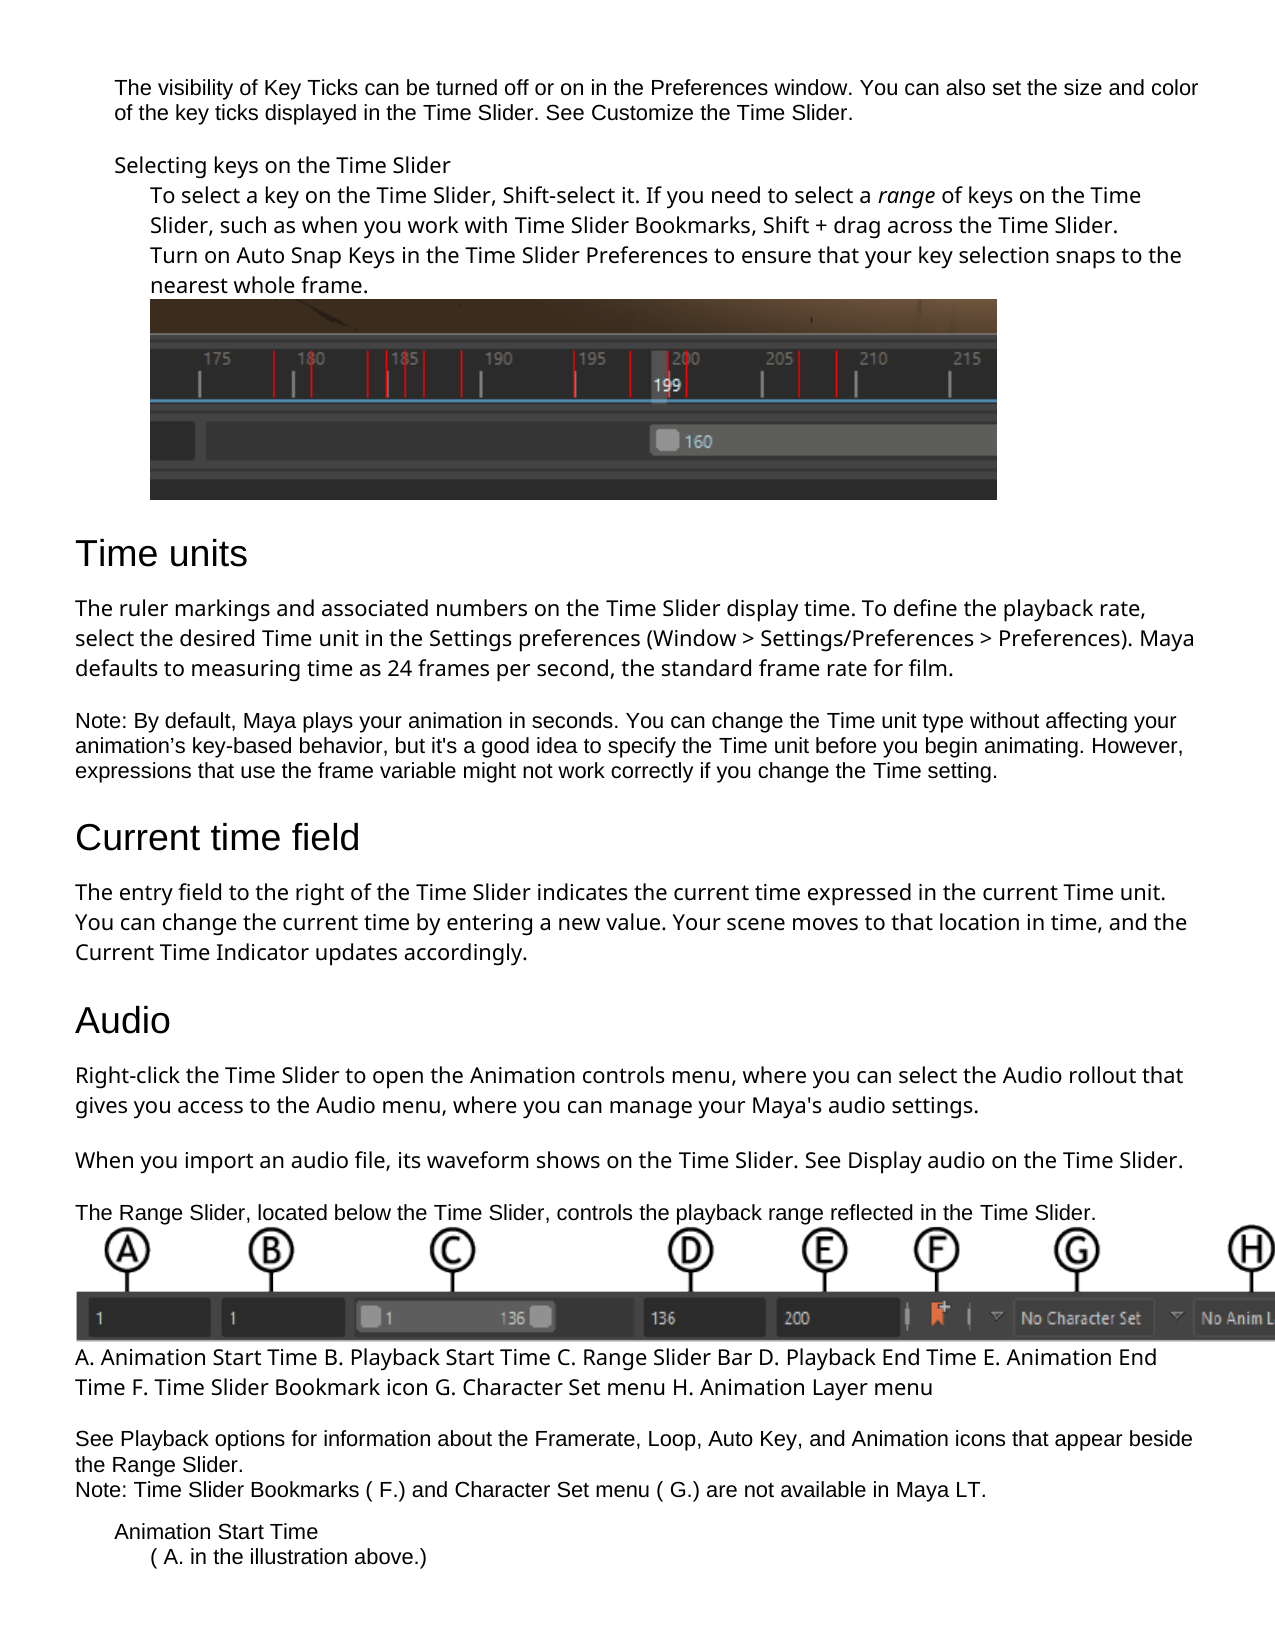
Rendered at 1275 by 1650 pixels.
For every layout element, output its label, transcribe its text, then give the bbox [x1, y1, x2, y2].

text Turn on Auto Snap Keys in the Time Slider Preferences to ensure that your key selection snaps to the nearest whole frame. [150, 240, 1200, 299]
text ( A. in the illustration above.) [150, 1544, 1200, 1569]
text Selecting keys on the Time Slider [114, 150, 1200, 180]
text Note: Time Slider Bookmarks ( F.) and Character Set menu ( G.) are not available in Maya LT. [75, 1477, 1200, 1502]
text Current time field [75, 814, 1200, 858]
text A. Animation Start Time B. Playback Start Time C. Range Slider Bar D. Playback End Time E. Animation End Time F. Time Slider Bookmark icon G. Character Set menu H. Animation Layer menu [75, 1342, 1200, 1401]
text Animation Start Time [114, 1519, 1200, 1544]
text The entry field to the right of the Time Slider indicates the current time expressed in the current Time unit. You can change the current time by entering a new value. Your scene moves to that location in time, and the Current Time Indicator updates accordingly. [75, 877, 1200, 966]
picture [75, 1224, 1275, 1342]
text To select a key on the Time Slider, Shift-select it. If you need to select a range of keys on the Time Slider, such as when you work with Time Slider Bookmarks, Shift + drag across the Time Slider. [150, 180, 1200, 240]
text The visibility of Key Ticks can be turned off or on in the Preferences window. You can also set the size and color of the key ticks displayed in the Time Slider. See Customize the Time Slider. [114, 75, 1200, 125]
text When you import an audio file, its waveform shows on the Time Slider. See Display audio on the Time Slider. [75, 1144, 1200, 1174]
text Note: By default, Maya plays your animation in seconds. You can change the Time unit type without affecting your animation’s key-based behavior, but it's a good idea to specify the Time unit before you begin animating. However, expressions that use the frame variable might not work correctly if you change the Time setting. [75, 707, 1200, 783]
text The ruler markings and associated numbers on the Time Slider display time. To define the playback rate, select the desired Time unit in the Settings preferences (Window > Settings/Preferences > Preferences). Maya defaults to measuring time as 24 frames per second, the standard frame rate for film. [75, 593, 1200, 682]
text Audio [75, 997, 1200, 1041]
text Time units [75, 531, 1200, 574]
text See Playback options for information about the Framerate, Loop, Auto Key, and Animation icons that appear beside the Range Slider. [75, 1426, 1200, 1477]
picture [150, 299, 997, 500]
text Right-click the Time Slider to open the Animation controls menu, where you can select the Audio rollout that gives you access to the Audio menu, where you can manage your Maya's audio settings. [75, 1060, 1200, 1119]
text The Range Slider, located below the Time Slider, controls the playback range reflected in the Time Slider. [75, 1199, 1200, 1224]
